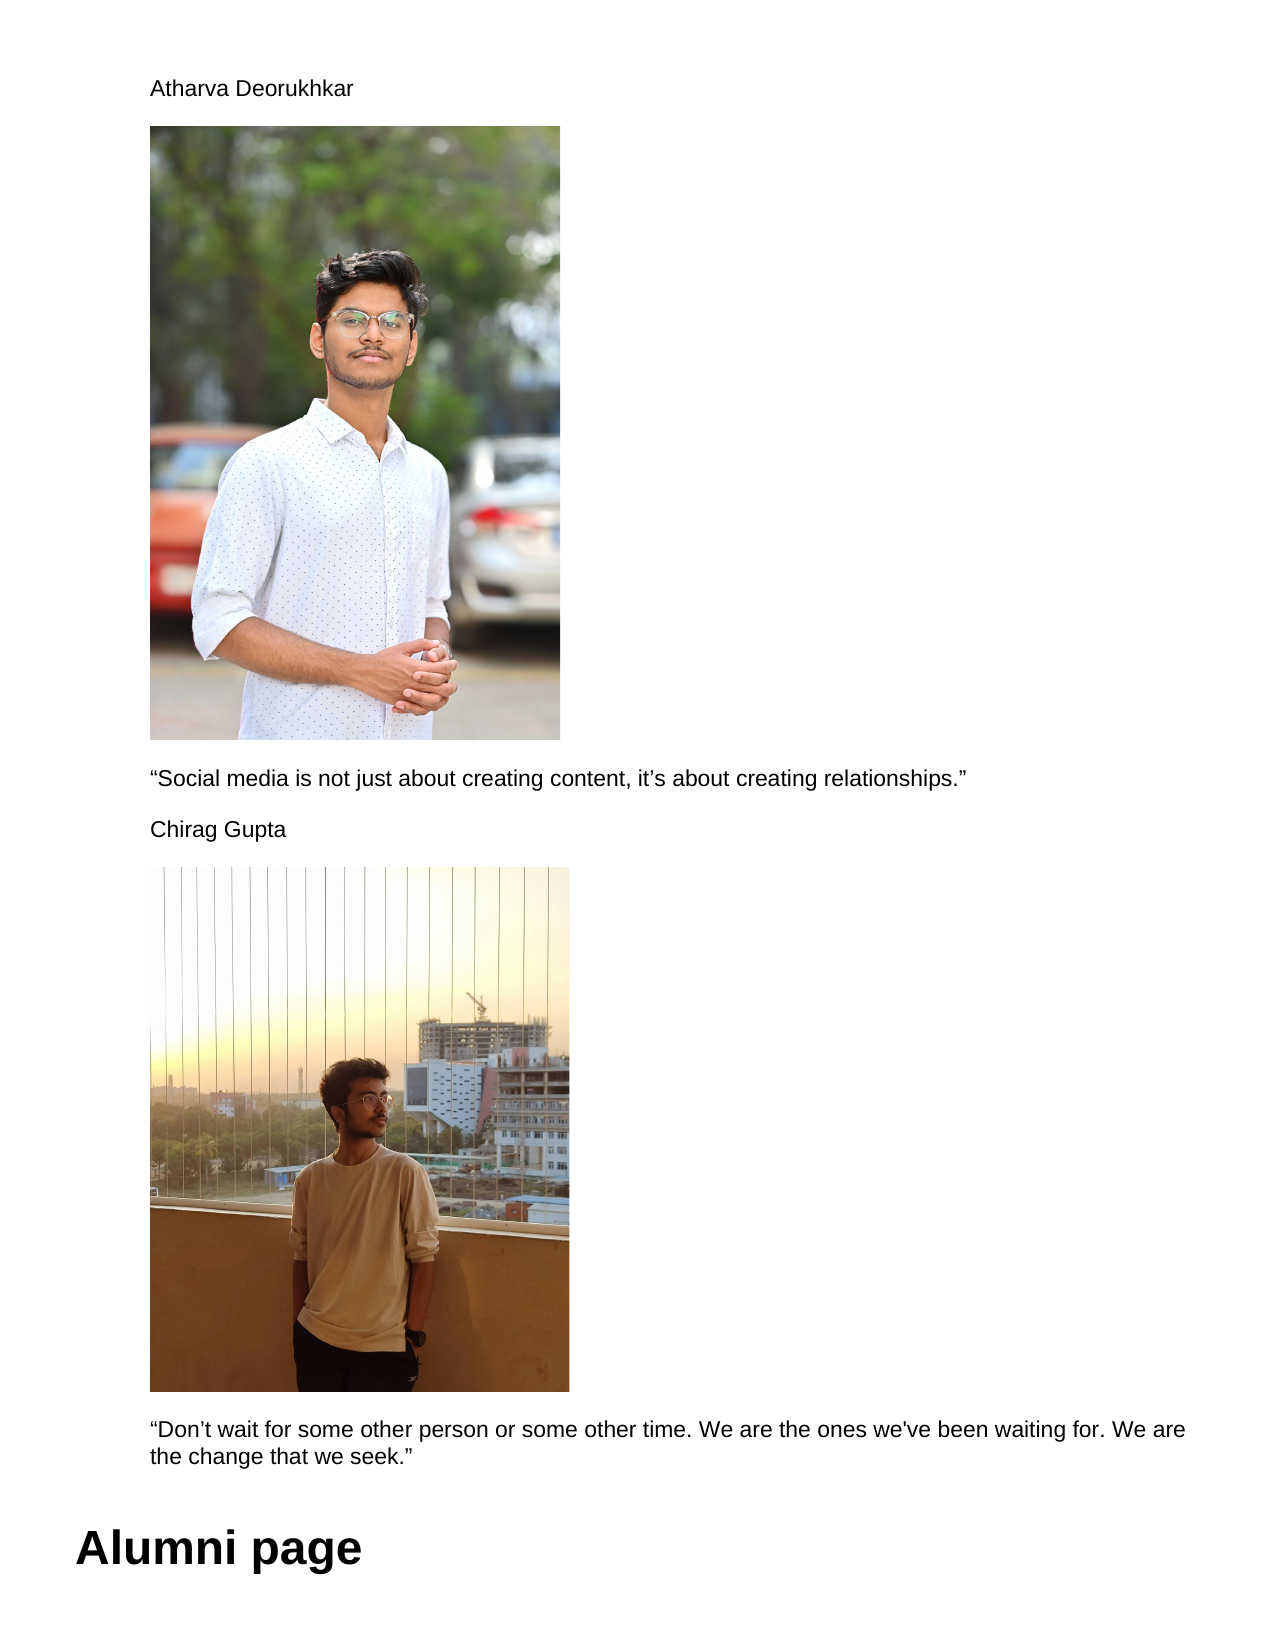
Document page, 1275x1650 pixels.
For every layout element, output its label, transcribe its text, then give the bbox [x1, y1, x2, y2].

picture [150, 867, 570, 1392]
text Chirag Gupta [150, 816, 1200, 842]
text “Don’t wait for some other person or some other time. We are the ones we've been waiting for. We are the change that we seek.” [150, 1416, 1200, 1469]
subtitle Alumni page [75, 1519, 1200, 1574]
text Atharva Deorukhkar [150, 75, 1200, 101]
picture [150, 126, 561, 740]
text “Social media is not just about creating content, it’s about creating relationships.” [150, 765, 1200, 791]
